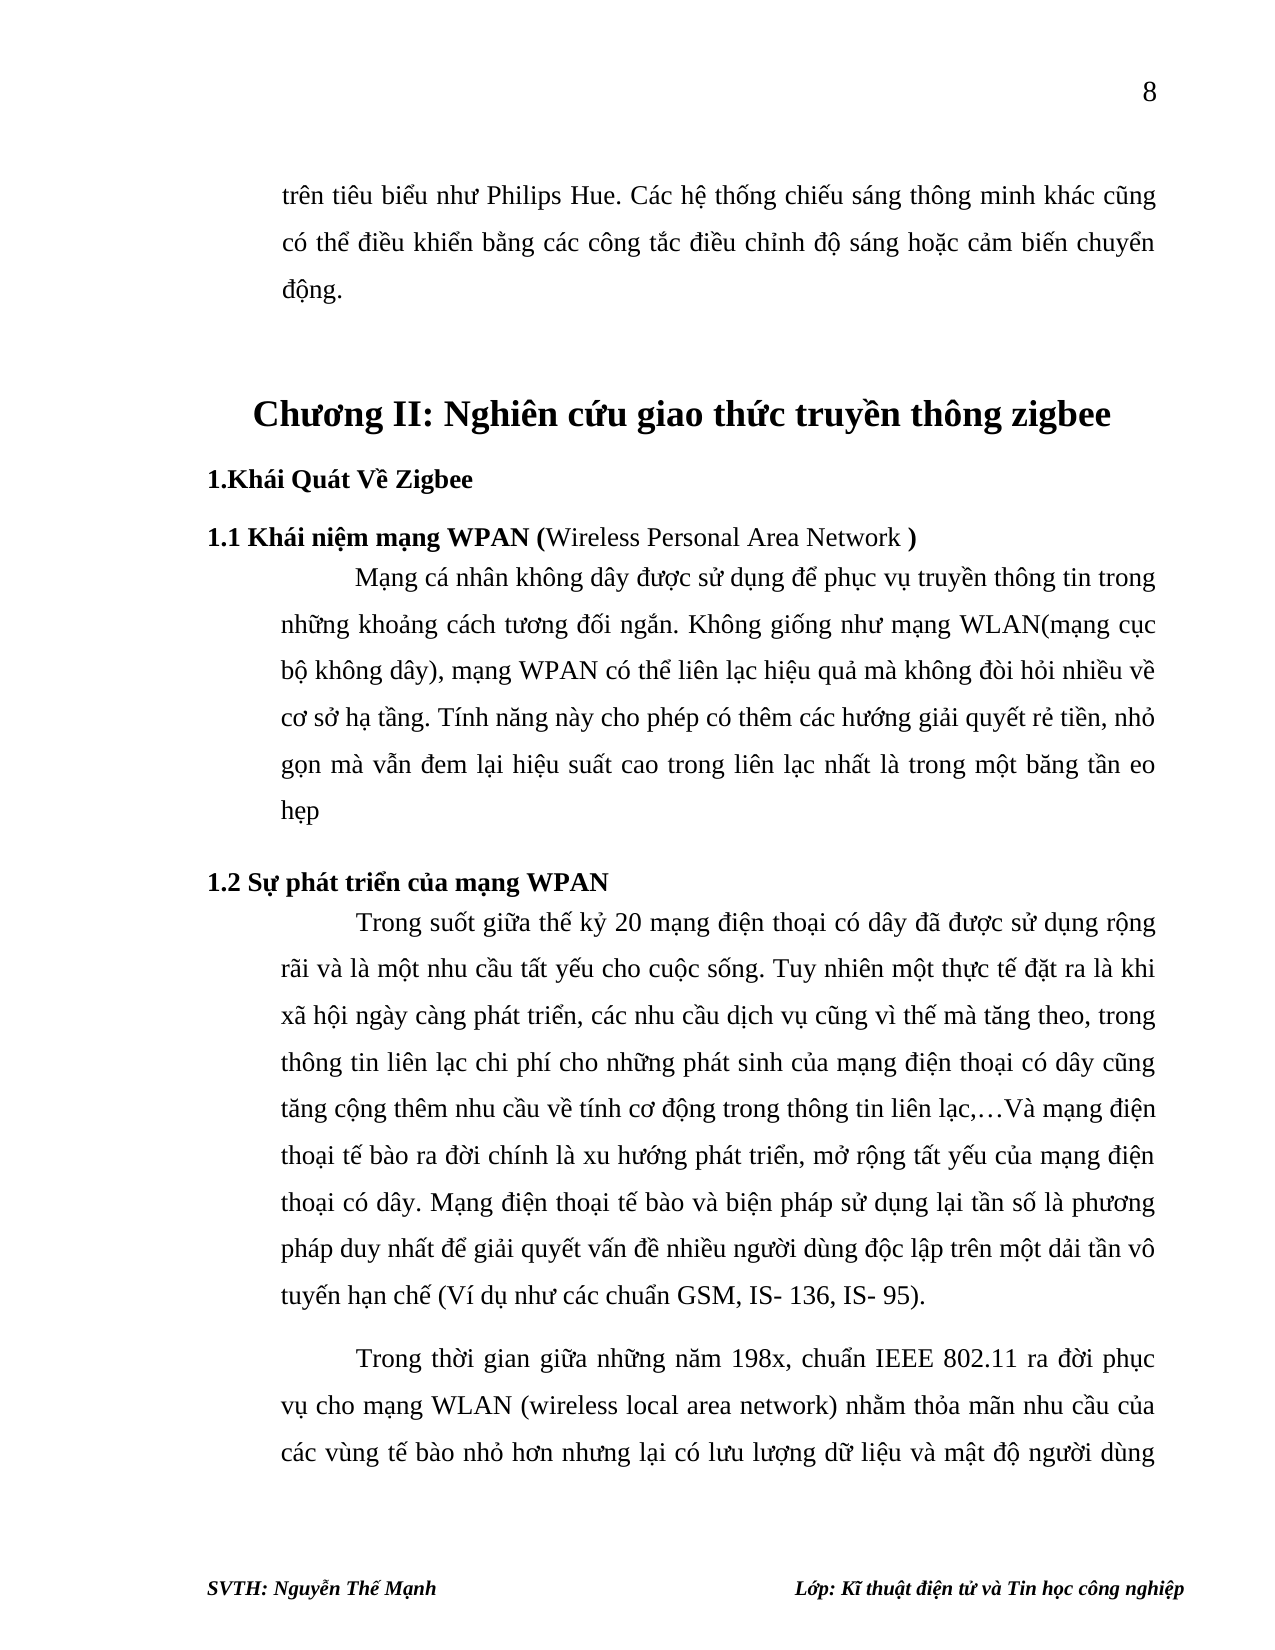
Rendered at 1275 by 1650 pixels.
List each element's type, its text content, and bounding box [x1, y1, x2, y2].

text Trong suốt giữa thế kỷ 20 mạng điện thoại có dây đã được sử dụng rộng rãi và là một nhu cầu tất yếu cho cuộc sống. Tuy nhiên một thực tế đặt ra là khi xã hội ngày càng phát triển, các nhu cầu dịch vụ cũng vì thế mà tăng theo, trong thông tin liên lạc chi phí cho những phát sinh của mạng điện thoại có dây cũng tăng cộng thêm nhu cầu về tính cơ động trong thông tin liên lạc,…Và mạng điện thoại tế bào ra đời chính là xu hướng phát triển, mở rộng tất yếu của mạng điện thoại có dây. Mạng điện thoại tế bào và biện pháp sử dụng lại tần số là phương pháp duy nhất để giải quyết vấn đề nhiều người dùng độc lập trên một dải tần vô tuyến hạn chế (Ví dụ như các chuẩn GSM, IS- 136, IS- 95). [281, 906, 1157, 1310]
text Mạng cá nhân không dây được sử dụng để phục vụ truyền thông tin trong những khoảng cách tương đối ngắn. Không giống như mạng WLAN(mạng cục bộ không dây), mạng WPAN có thể liên lạc hiệu quả mà không đòi hỏi nhiều về cơ sở hạ tầng. Tính năng này cho phép có thêm các hướng giải quyết rẻ tiền, nhỏ gọn mà vẫn đem lại hiệu suất cao trong liên lạc nhất là trong một băng tần eo hẹp [281, 561, 1157, 826]
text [281, 1342, 1157, 1467]
subtitle 1.1 Khái niệm mạng WPAN (Wireless Personal Area Network ) [207, 521, 1157, 552]
subtitle 1.Khái Quát Về Zigbee [207, 463, 1157, 494]
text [282, 179, 1157, 304]
subtitle Chương II: Nghiên cứu giao thức truyền thông zigbee [207, 391, 1157, 434]
subtitle 1.2 Sự phát triển của mạng WPAN [207, 866, 1157, 897]
